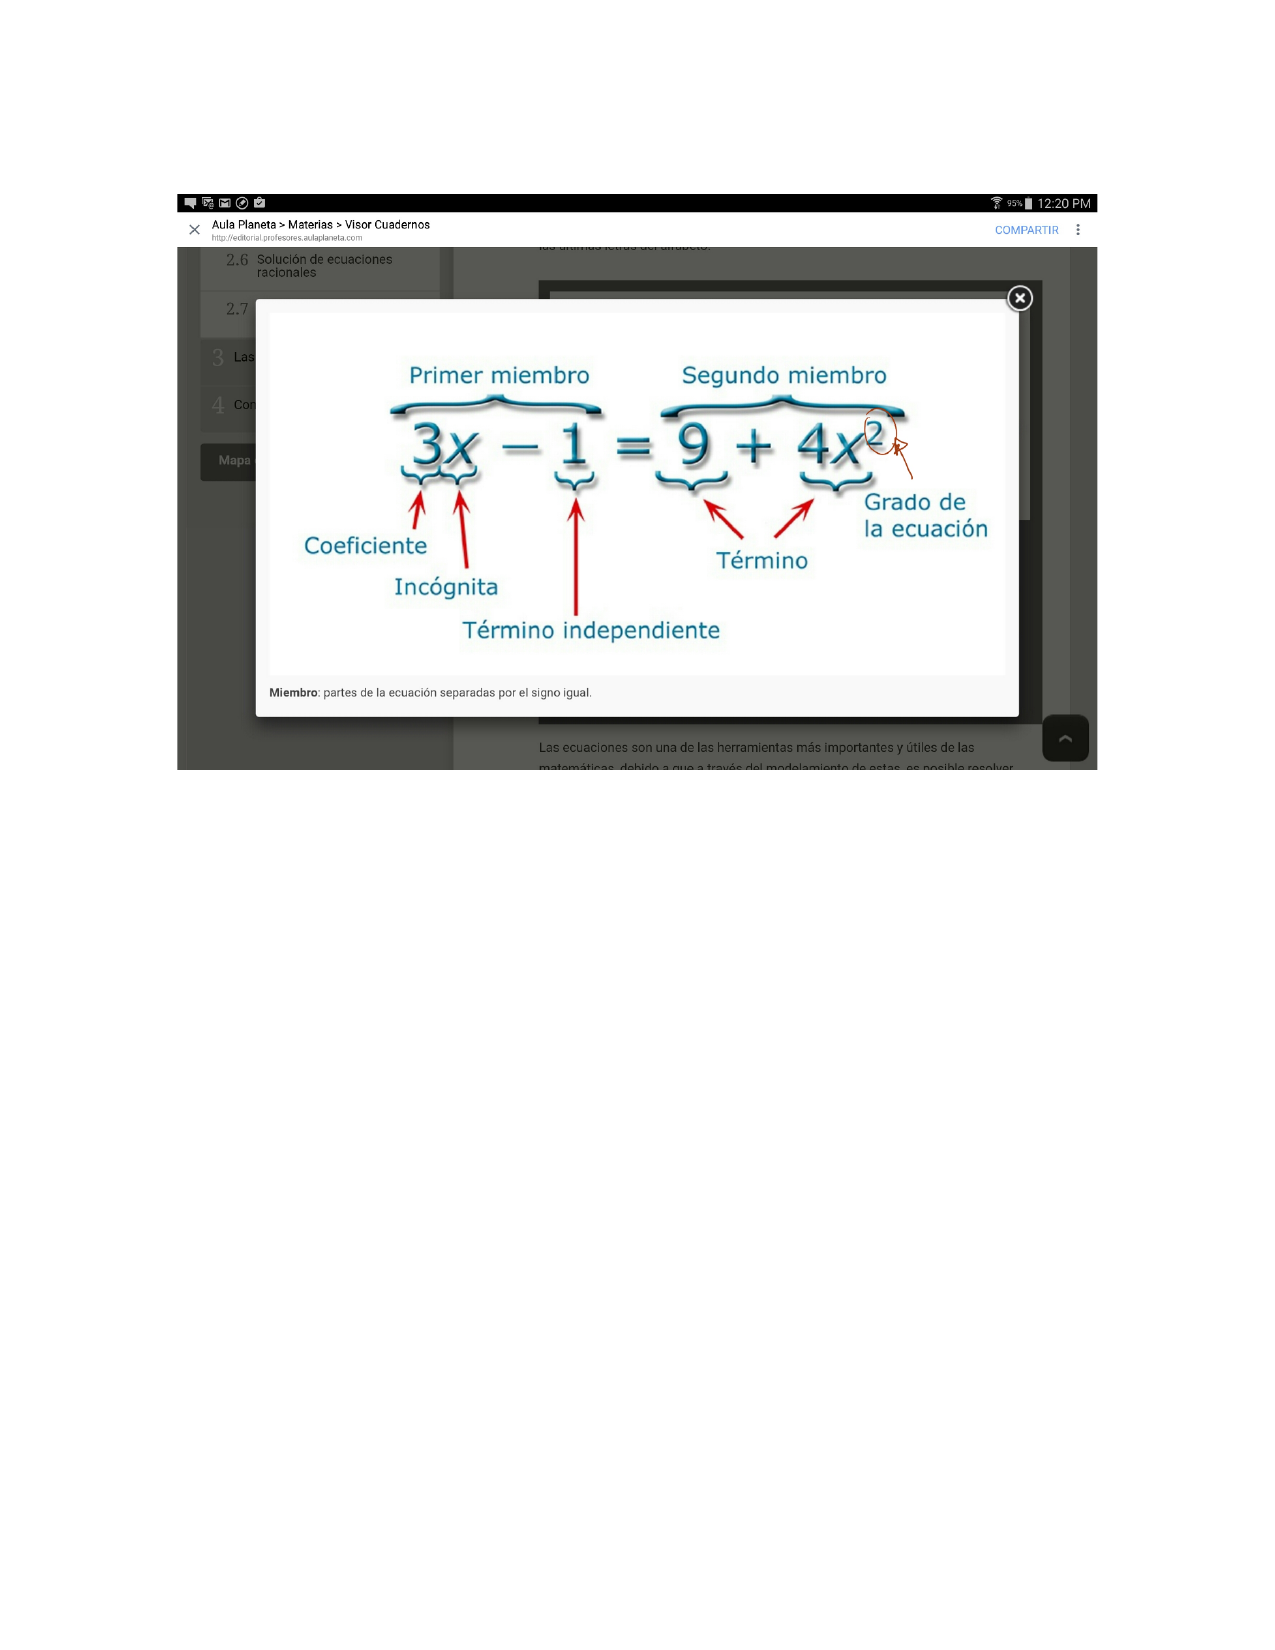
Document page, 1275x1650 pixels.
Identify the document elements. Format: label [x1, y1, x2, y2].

picture [177, 194, 1098, 770]
